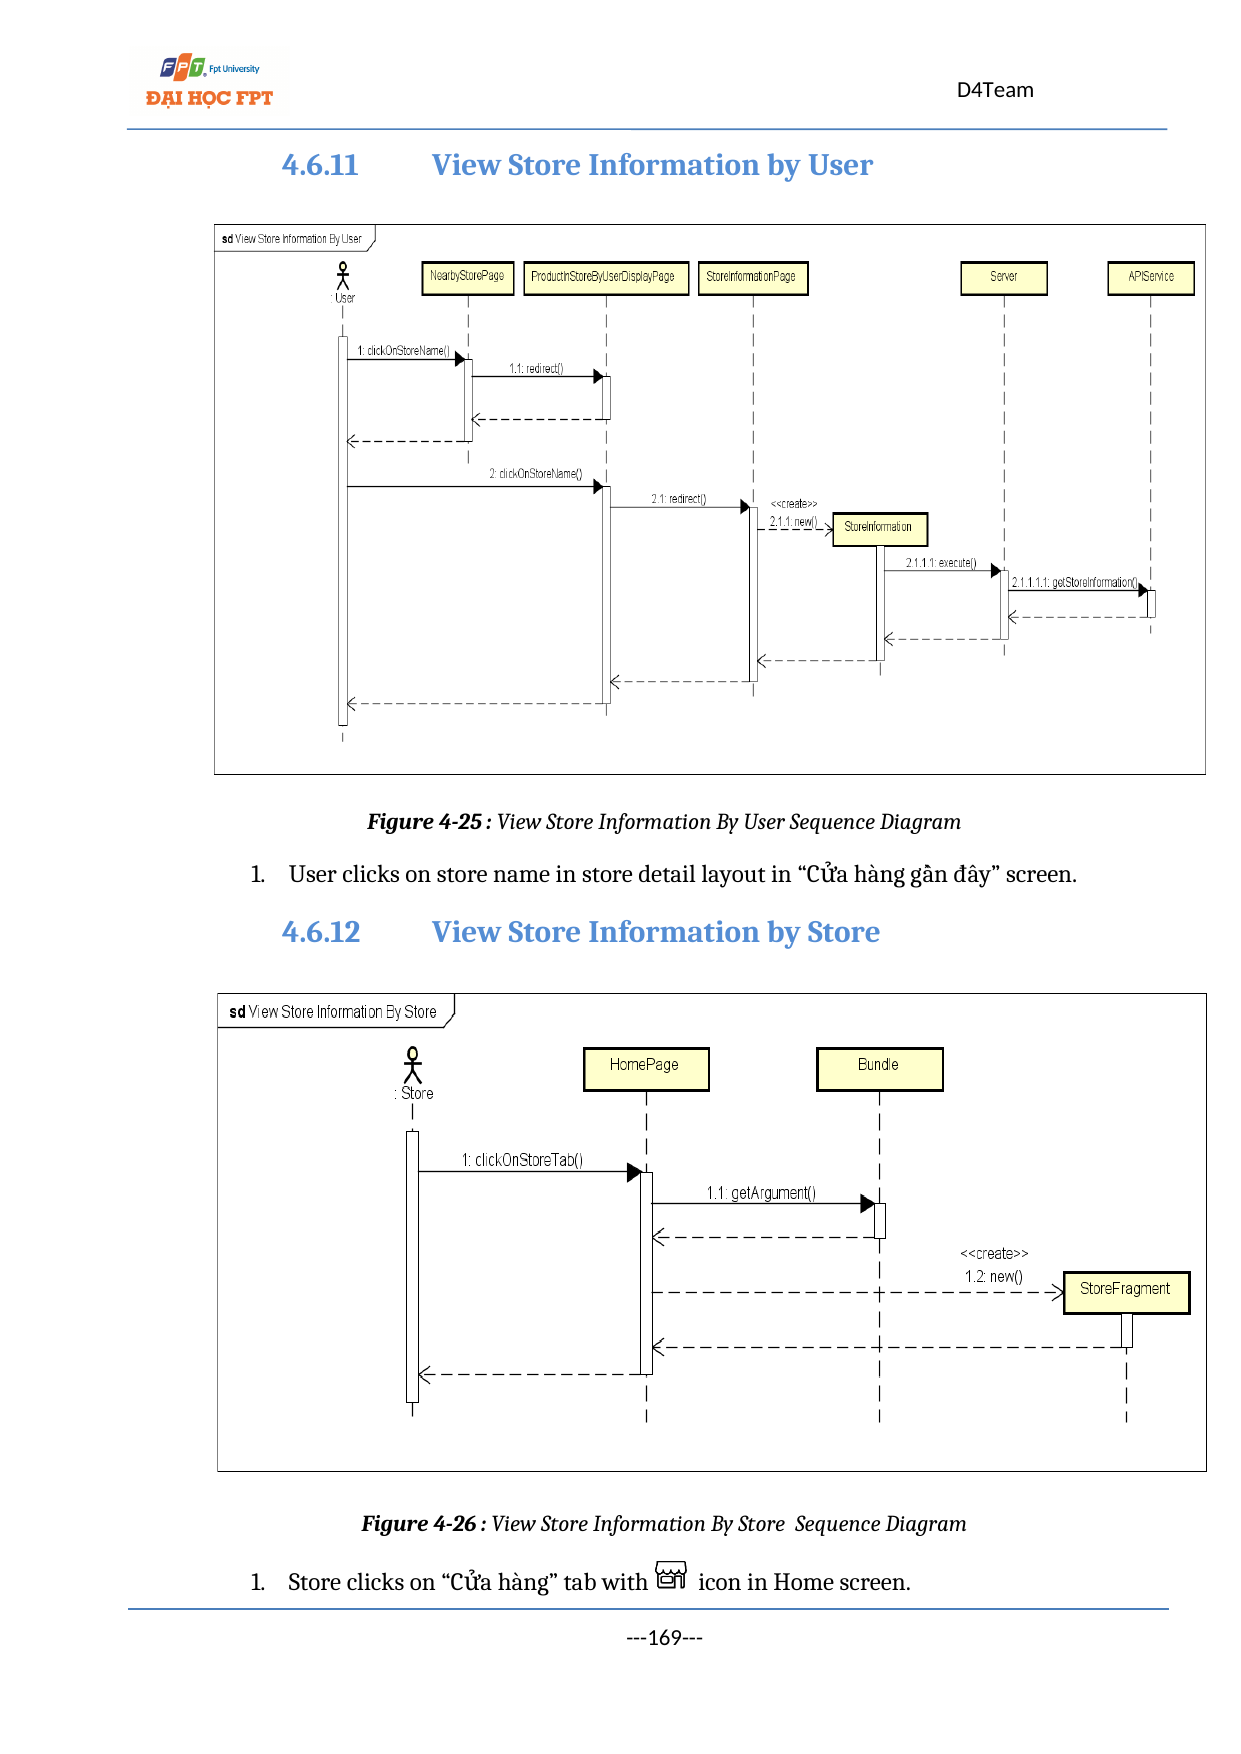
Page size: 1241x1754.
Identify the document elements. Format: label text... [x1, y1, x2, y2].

picture [206, 213, 1213, 784]
subtitle View Store Information by User [282, 148, 1122, 184]
text Figure 4-26 : View Store Information By Store Sequence Diagram [207, 1510, 1122, 1537]
picture [206, 980, 1217, 1486]
list User clicks on store name in store detail layout in “Cửa hàng gần đây” screen. [251, 860, 1122, 889]
picture [129, 46, 290, 116]
subtitle View Store Information by Store [282, 914, 1122, 950]
list Store clicks on “Cửa hàng” tab with icon in Home screen. [251, 1557, 1122, 1596]
text Figure 4-25 : View Store Information By User Sequence Diagram [207, 809, 1122, 836]
picture [654, 1557, 687, 1591]
